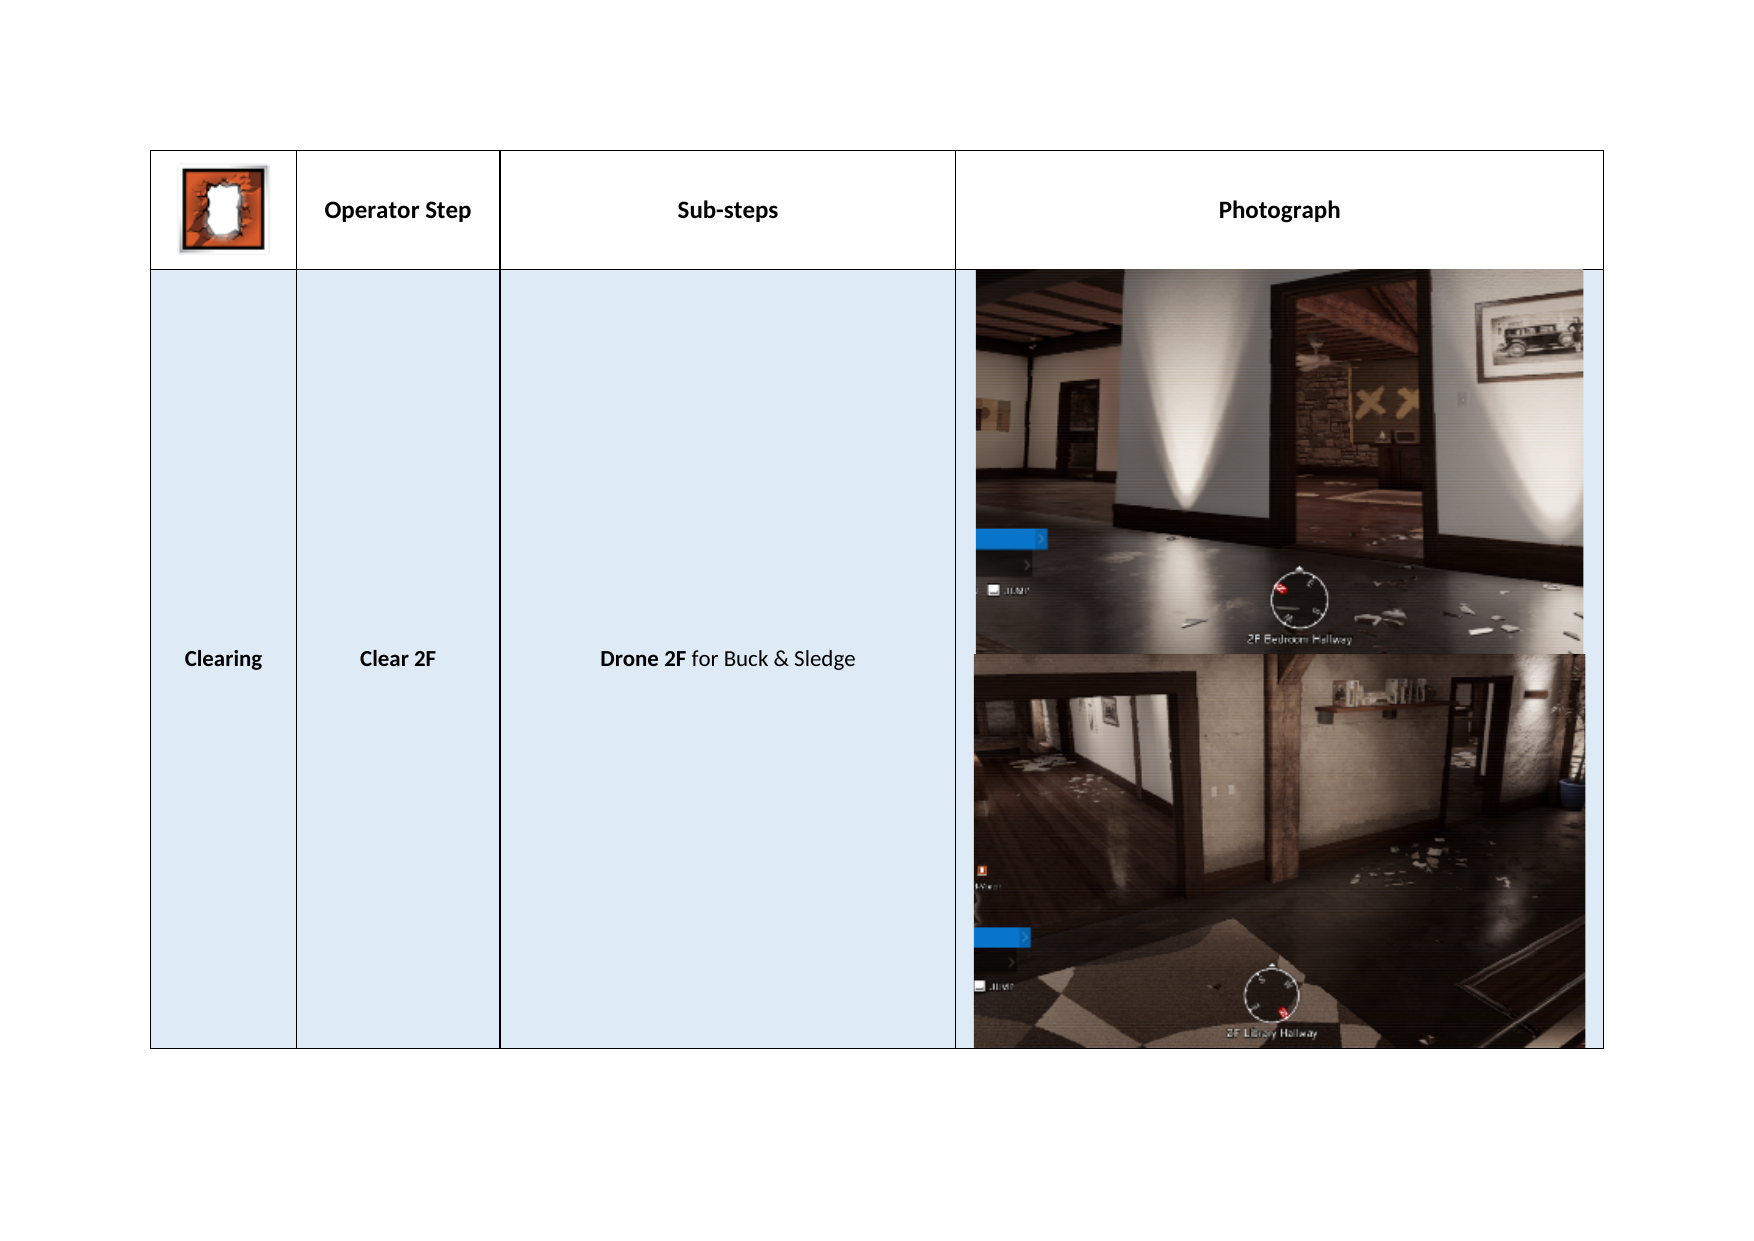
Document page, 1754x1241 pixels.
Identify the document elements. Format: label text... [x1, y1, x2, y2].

table_header Operator Step [297, 151, 499, 268]
table_header Sub-steps [501, 151, 955, 268]
picture [164, 151, 282, 269]
table_cell Clear 2F [297, 270, 499, 1048]
table_cell Clearing [151, 270, 296, 1048]
table_header Photograph [956, 151, 1603, 268]
table_cell [1584, 270, 1603, 1048]
table_cell [956, 270, 975, 1048]
table_cell Drone 2F for Buck & Sledge [501, 270, 955, 1048]
table_header [151, 151, 164, 268]
table_header [282, 151, 296, 268]
picture [973, 269, 1586, 1048]
